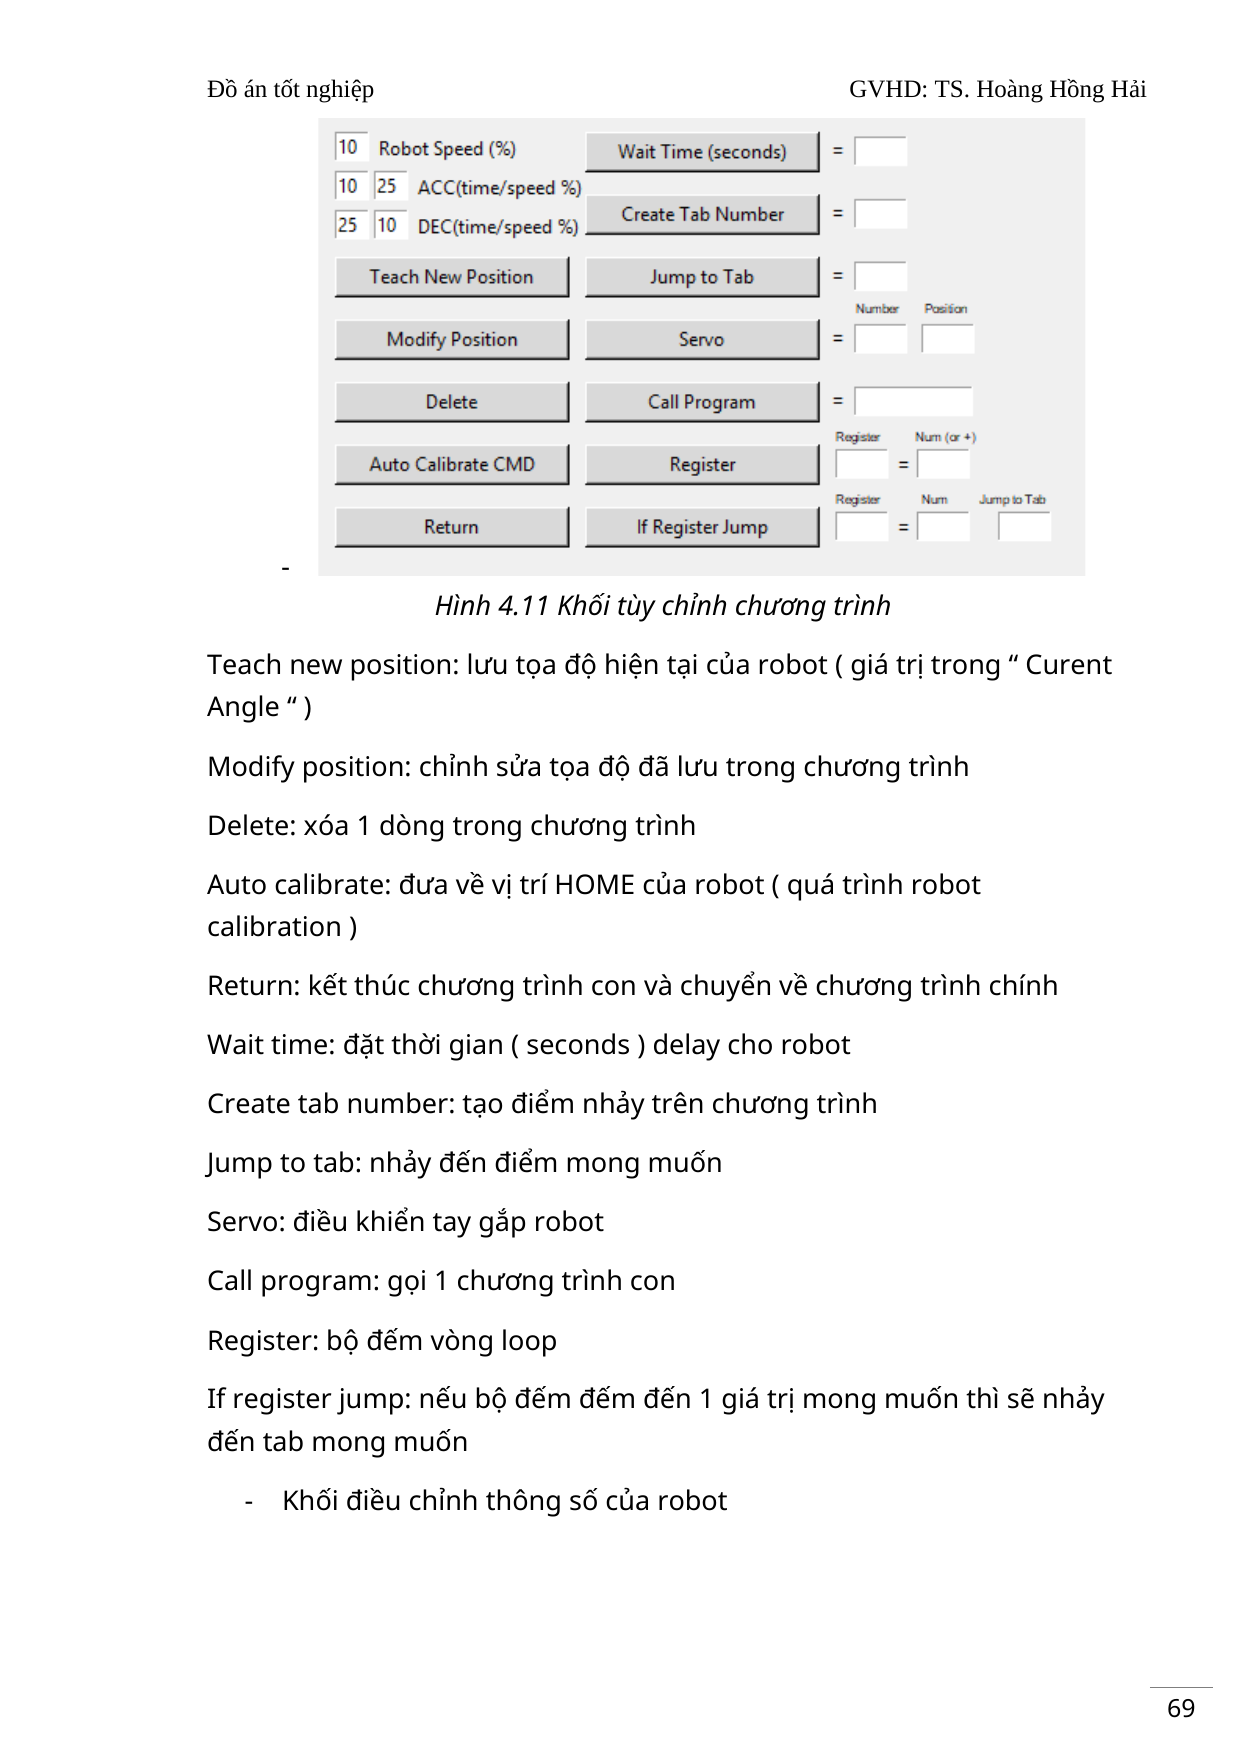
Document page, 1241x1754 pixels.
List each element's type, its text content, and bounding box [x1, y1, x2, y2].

list Khối điều chỉnh thông số của robot [244, 1481, 1122, 1518]
text Teach new position: lưu tọa độ hiện tại của robot ( giá trị trong “ Curent Angle “ ) [207, 646, 1122, 725]
picture [318, 118, 1086, 576]
text If register jump: nếu bộ đếm đếm đến 1 giá trị mong muốn thì sẽ nhảy đến tab mong muốn [207, 1380, 1122, 1459]
text Return: kết thúc chương trình con và chuyển về chương trình chính [207, 967, 1122, 1003]
text Call program: gọi 1 chương trình con [207, 1262, 1122, 1299]
text Register: bộ đếm vòng loop [207, 1321, 1122, 1358]
text Servo: điều khiển tay gắp robot [207, 1203, 1122, 1240]
text Wait time: đặt thời gian ( seconds ) delay cho robot [207, 1026, 1122, 1062]
text Delete: xóa 1 dòng trong chương trình [207, 806, 1122, 843]
text Auto calibrate: đưa về vị trí HOME của robot ( quá trình robot calibration ) [207, 865, 1122, 944]
text Modify position: chỉnh sửa tọa độ đã lưu trong chương trình [207, 747, 1122, 784]
text Jump to tab: nhảy đến điểm mong muốn [207, 1144, 1122, 1181]
text Hình 4.11 Khối tùy chỉnh chương trình [207, 586, 1122, 623]
text Create tab number: tạo điểm nhảy trên chương trình [207, 1085, 1122, 1122]
